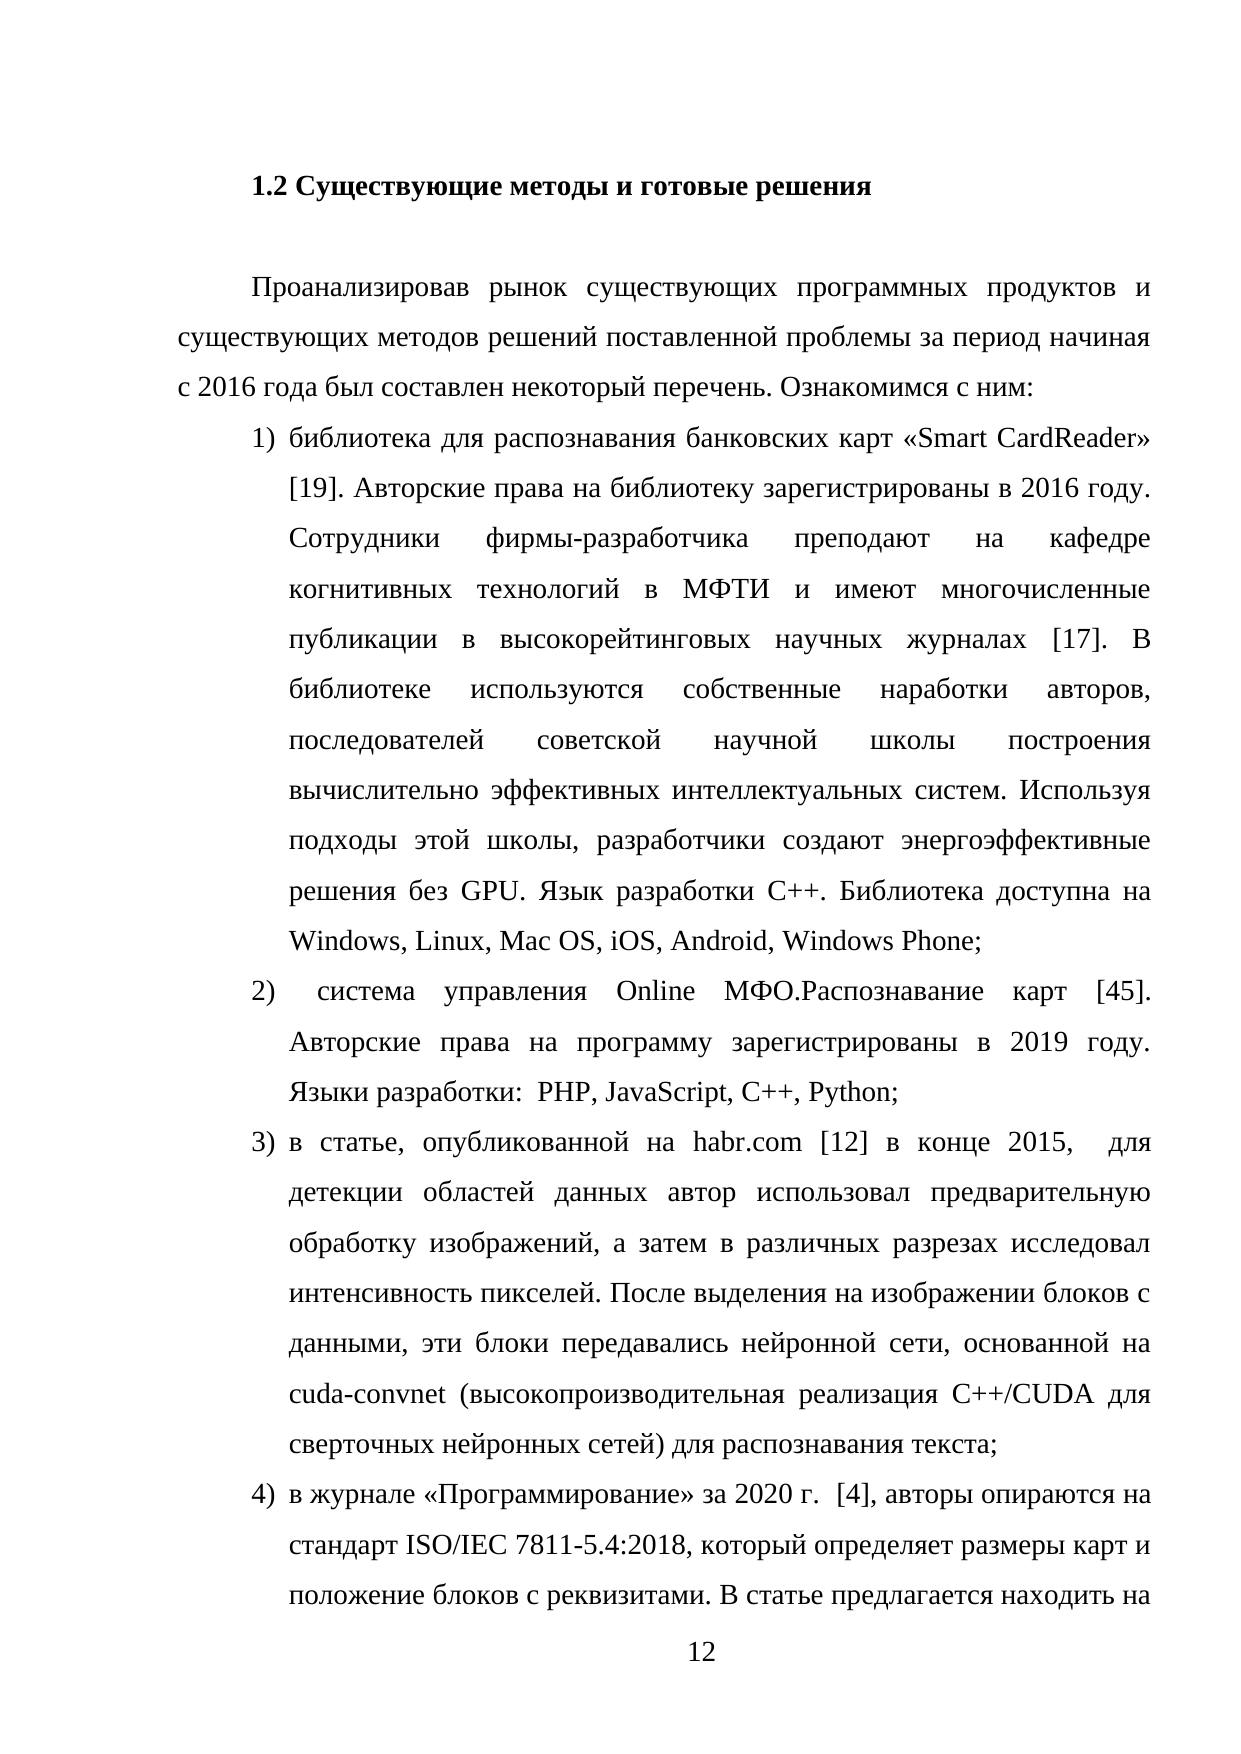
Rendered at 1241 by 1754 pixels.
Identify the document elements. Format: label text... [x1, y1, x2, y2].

text Проанализировав рынок существующих программных продуктов и существующих методов решений поставленной проблемы за период начиная с 2016 года был составлен некоторый перечень. Ознакомимся с ним: [177, 269, 1152, 403]
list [251, 1476, 1152, 1611]
subtitle 1.2 Существующие методы и готовые решения [177, 168, 1152, 202]
list система управления Online МФО.Распознавание карт [45]. Авторские права на программу зарегистрированы в 2019 году. Языки разработки: PHP, JavaScript, С++, Python; [251, 973, 1152, 1107]
list в статье, опубликованной на habr.com [12] в конце 2015, для детекции областей данных автор использовал предварительную обработку изображений, а затем в различных разрезах исследовал интенсивность пикселей. После выделения на изображении блоков с данными, эти блоки передавались нейронной сети, основанной на cuda-convnet (высокопроизводительная реализация C++/CUDA для сверточных нейронных сетей) для распознавания текста; [251, 1124, 1152, 1460]
list библиотека для распознавания банковских карт «Smart CardReader» [19]. Авторские права на библиотеку зарегистрированы в 2016 году. Сотрудники фирмы-разработчика преподают на кафедре когнитивных технологий в МФТИ и имеют многочисленные публикации в высокорейтинговых научных журналах [17]. В библиотеке используются собственные наработки авторов, последователей советской научной школы построения вычислительно эффективных интеллектуальных систем. Используя подходы этой школы, разработчики создают энергоэффективные решения без GPU. Язык разработки C++. Библиотека доступна на Windows, Linux, Mac OS, iOS, Android, Windows Phone; [251, 420, 1152, 957]
